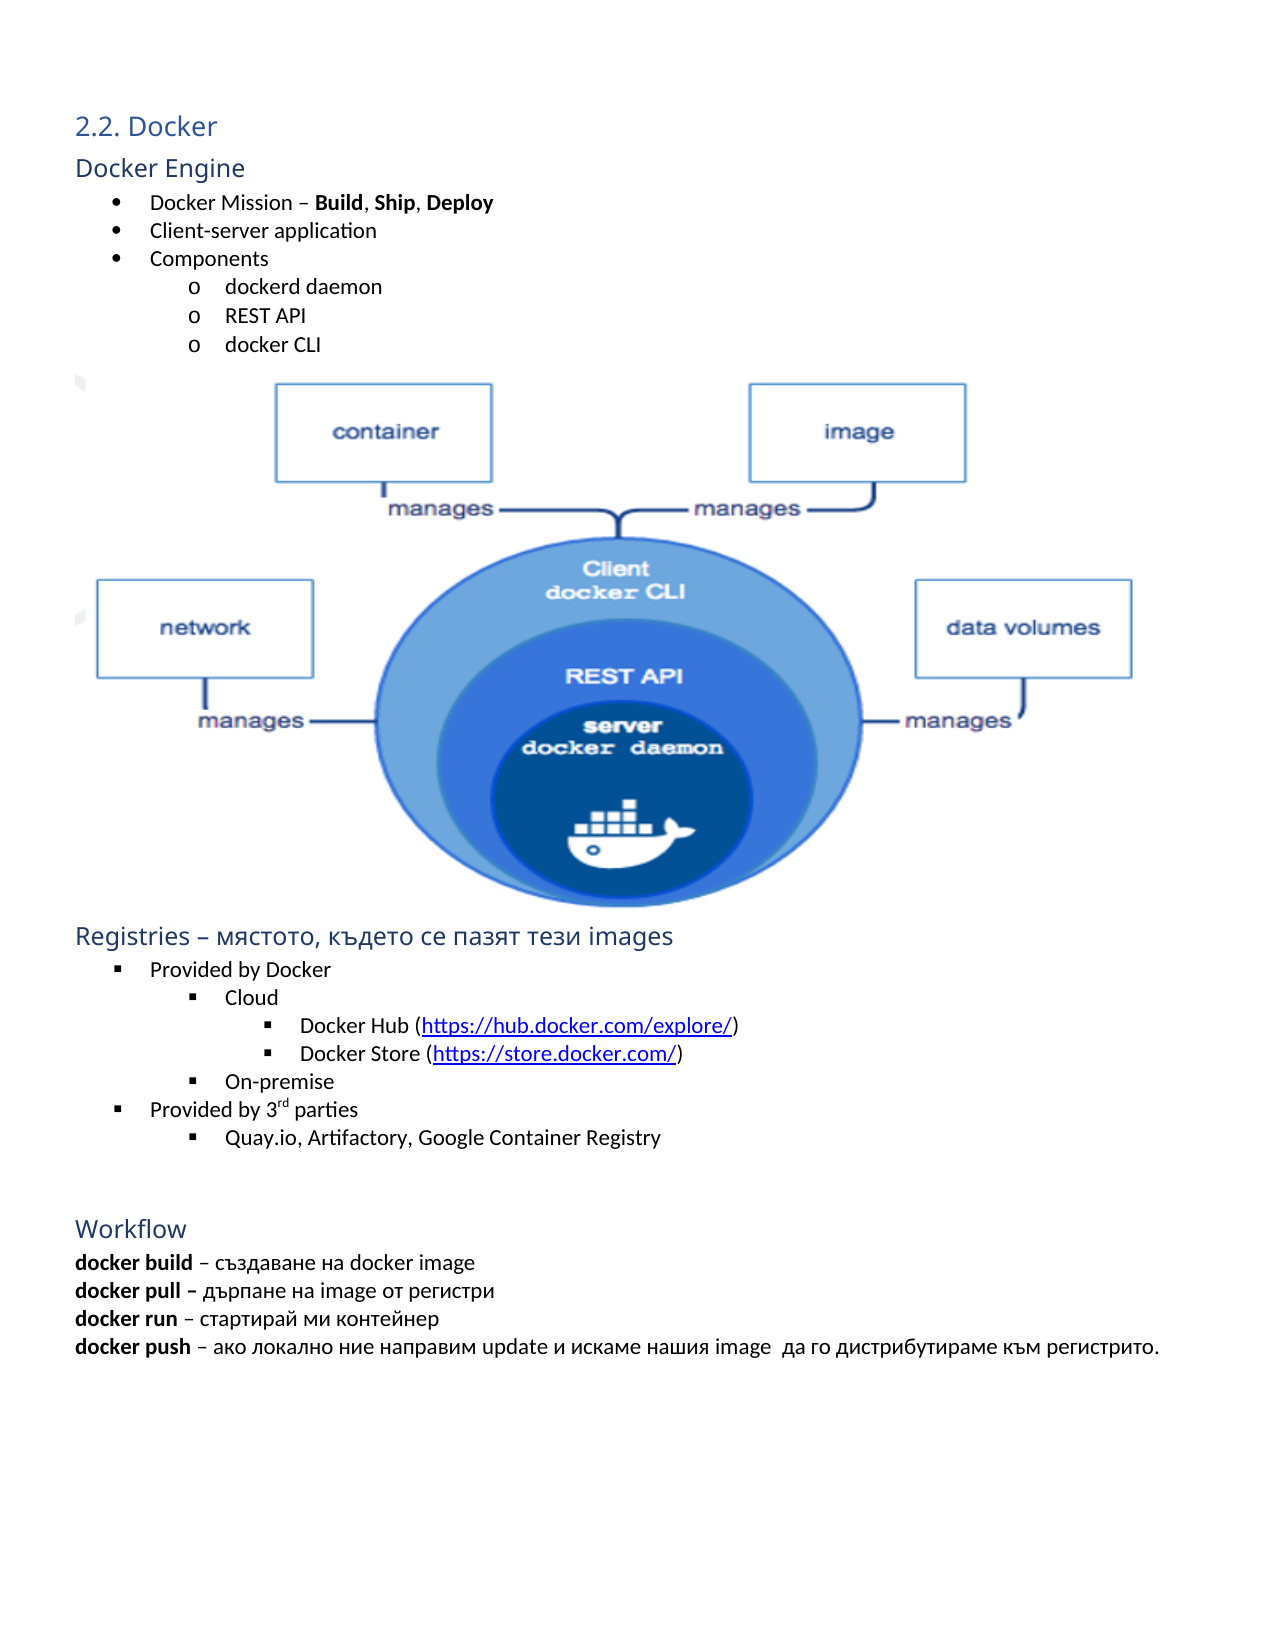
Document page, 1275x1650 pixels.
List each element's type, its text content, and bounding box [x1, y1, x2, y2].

list Docker Store (https://store.docker.com/) [262, 1039, 1200, 1067]
subtitle Workflow [75, 1211, 1200, 1245]
picture [75, 359, 1142, 914]
list Client-server application [112, 216, 1200, 244]
list Components [112, 244, 1200, 272]
list Docker Hub (https://hub.docker.com/explore/) [262, 1011, 1200, 1039]
text docker build – създаване на docker image [75, 1248, 1200, 1276]
subtitle Docker Engine [75, 151, 1200, 185]
text docker pull – дърпане на image от регистри [75, 1276, 1200, 1304]
list docker CLI [187, 330, 1200, 359]
subtitle 2.2. Docker [75, 107, 1200, 144]
list REST API [187, 301, 1200, 330]
text docker run – стартирай ми контейнер [75, 1304, 1200, 1332]
subtitle Registries – мястото, където се пазят тези images [75, 918, 1200, 952]
list Docker Mission – Build, Ship, Deploy [112, 188, 1200, 216]
text docker push – ако локално ние направим update и искаме нашия image да го дистрибутираме към регистрито. [75, 1332, 1200, 1360]
list dockerd daemon [187, 272, 1200, 301]
list Quay.io, Artifactory, Google Container Registry [187, 1123, 1200, 1151]
list Provided by Docker [112, 955, 1200, 983]
list Provided by 3rd parties [112, 1095, 1200, 1123]
list On-premise [187, 1067, 1200, 1095]
list Cloud [187, 983, 1200, 1011]
